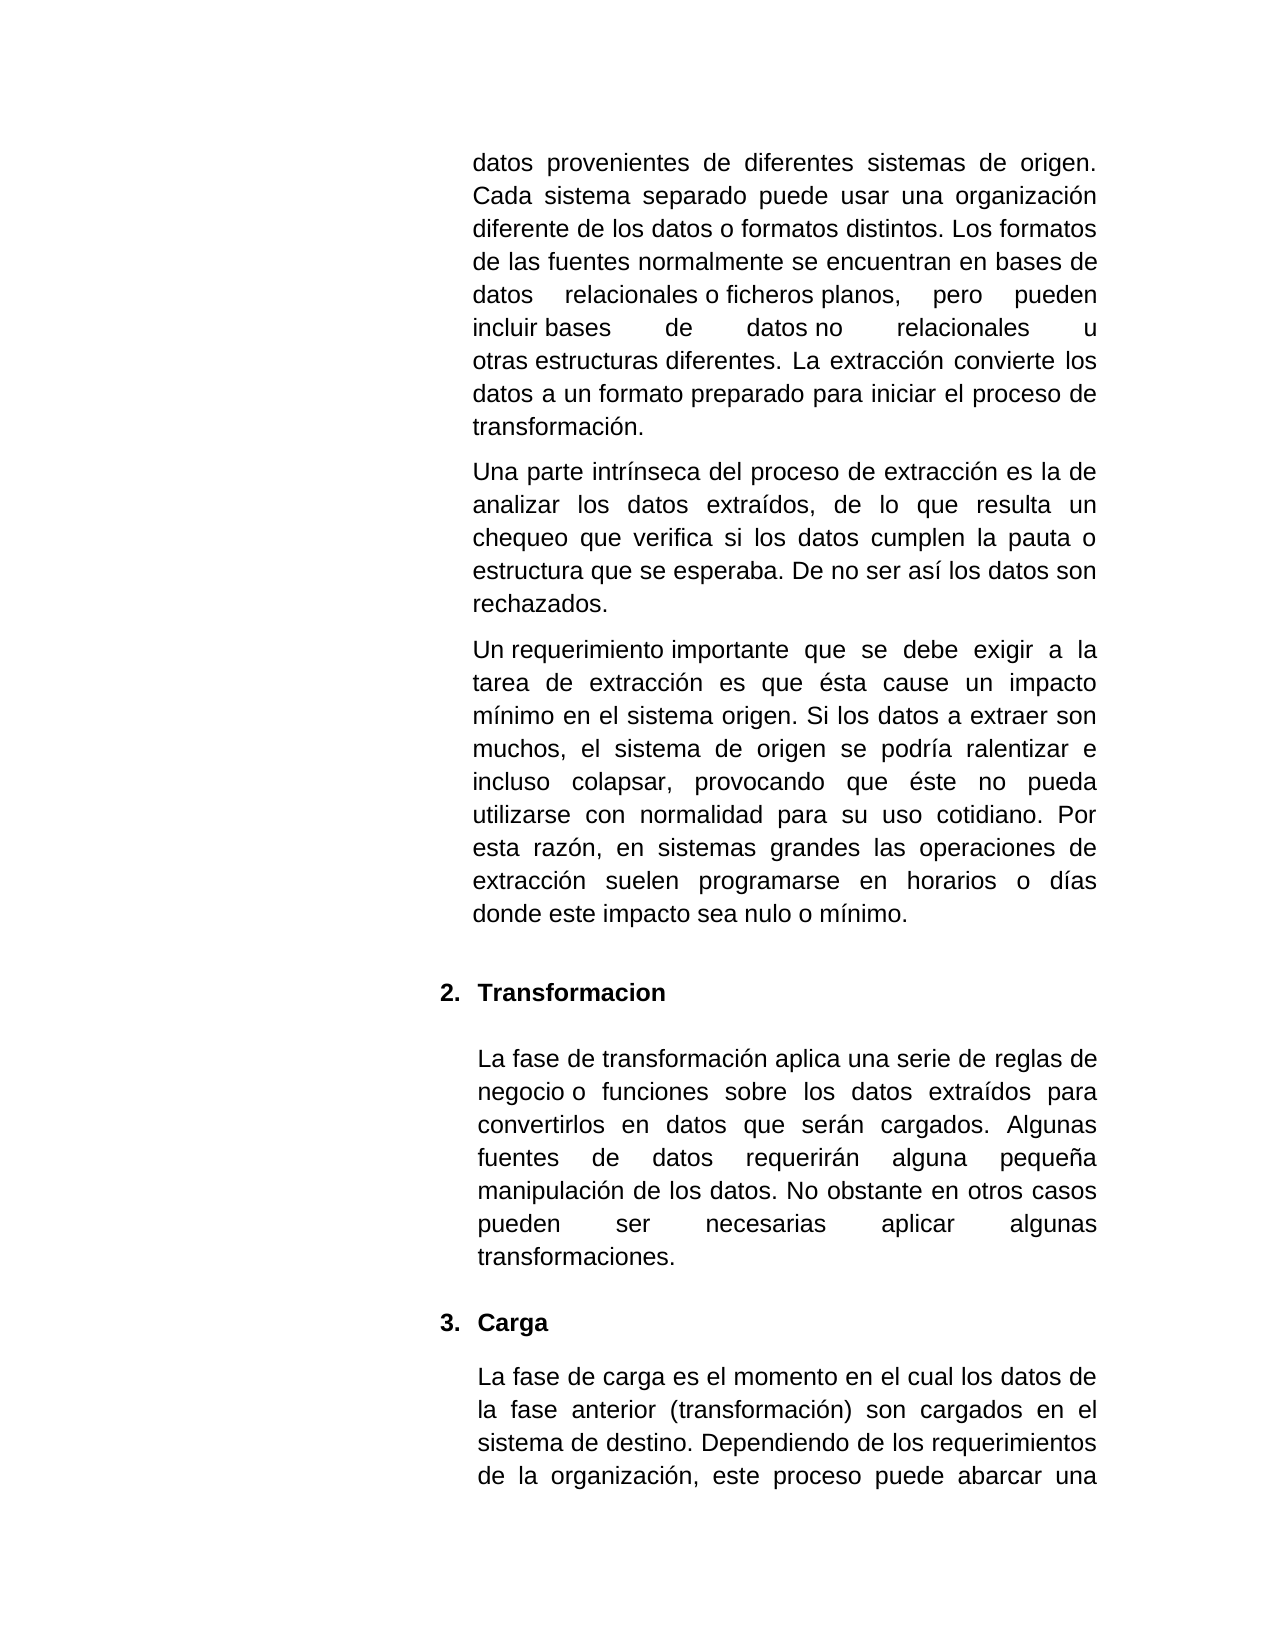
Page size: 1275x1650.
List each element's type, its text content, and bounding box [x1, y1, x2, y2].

list Carga [440, 1308, 1098, 1337]
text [477, 1406, 1098, 1428]
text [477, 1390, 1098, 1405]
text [472, 148, 1098, 441]
list La fase de transformación aplica una serie de reglas de negocio o funciones sobre los datos extraídos para convertirlos en datos que serán cargados. Algunas fuentes de datos requerirán alguna pequeña manipulación de los datos. No obstante en otros casos pueden ser necesarias aplicar algunas transformaciones. [477, 1044, 1098, 1271]
list Transformacion [440, 978, 1098, 1006]
text Un requerimiento importante que se debe exigir a la tarea de extracción es que ésta cause un impacto mínimo en el sistema origen. Si los datos a extraer son muchos, el sistema de origen se podría ralentizar e incluso colapsar, provocando que éste no pueda utilizarse con normalidad para su uso cotidiano. Por esta razón, en sistemas grandes las operaciones de extracción suelen programarse en horarios o días donde este impacto sea nulo o mínimo. [472, 635, 1098, 928]
text Una parte intrínseca del proceso de extracción es la de analizar los datos extraídos, de lo que resulta un chequeo que verifica si los datos cumplen la pauta o estructura que se esperaba. De no ser así los datos son rechazados. [472, 457, 1098, 618]
